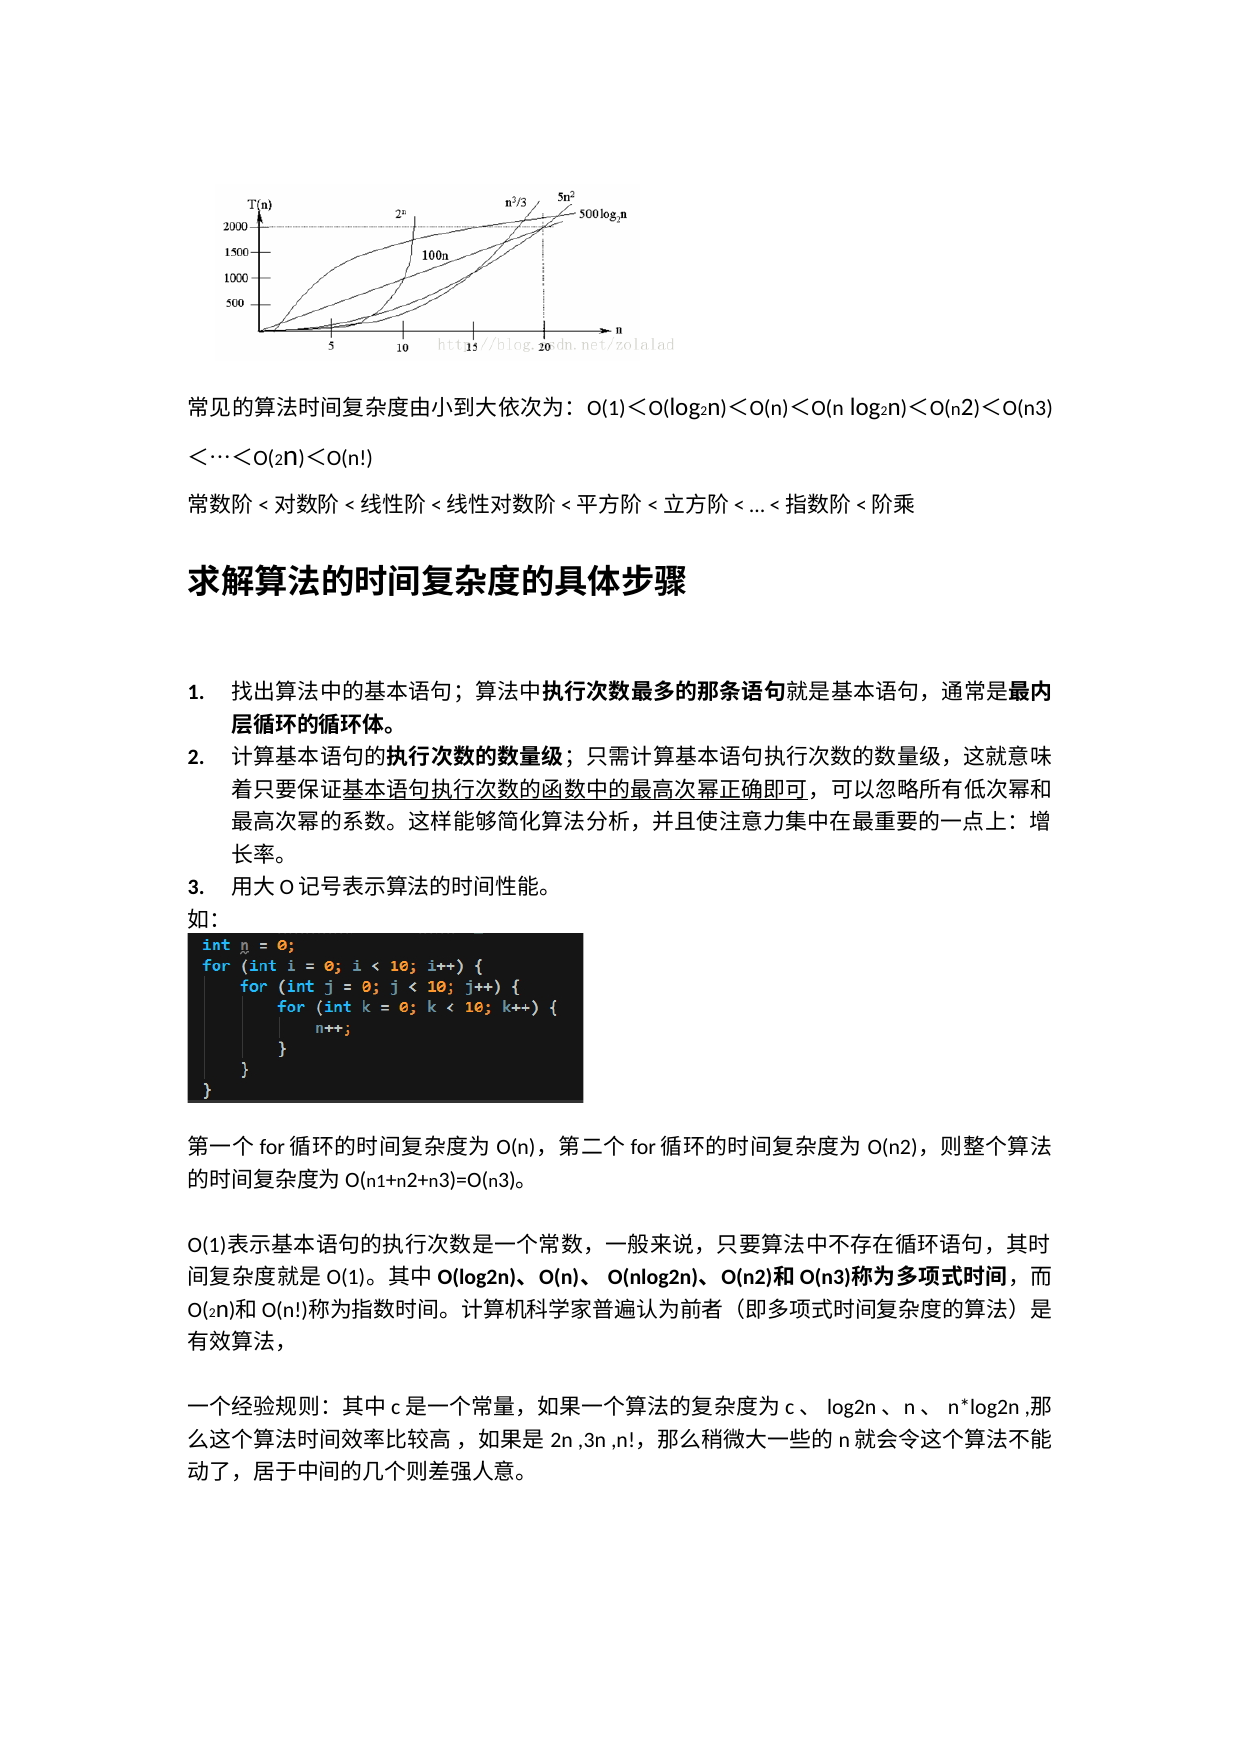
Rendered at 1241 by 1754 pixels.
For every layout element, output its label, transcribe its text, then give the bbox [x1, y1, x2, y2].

subtitle 求解算法的时间复杂度的具体步骤 [187, 547, 1053, 612]
picture [187, 162, 684, 361]
list 计算基本语句的执行次数的数量级；只需计算基本语句执行次数的数量级，这就意味着只要保证基本语句执行次数的函数中的最高次幂正确即可，可以忽略所有低次幂和最高次幂的系数。这样能够简化算法分析，并且使注意力集中在最重要的一点上：增长率。 [187, 739, 1053, 869]
text Ο(1)表示基本语句的执行次数是一个常数，一般来说，只要算法中不存在循环语句，其时间复杂度就是Ο(1)。其中Ο(log2n)、Ο(n)、 Ο(nlog2n)、Ο(n2)和Ο(n3)称为多项式时间，而Ο(2n)和Ο(n!)称为指数时间。计算机科学家普遍认为前者（即多项式时间复杂度的算法）是有效算法， [187, 1226, 1053, 1356]
text 第一个for循环的时间复杂度为Ο(n)，第二个for循环的时间复杂度为Ο(n2)，则整个算法的时间复杂度为Ο(n1+n2+n3)=Ο(n3)。 [187, 1129, 1053, 1194]
picture [187, 933, 584, 1103]
list 找出算法中的基本语句；算法中执行次数最多的那条语句就是基本语句，通常是最内层循环的循环体。 [187, 674, 1053, 739]
list 用大Ο记号表示算法的时间性能。 [187, 869, 1053, 901]
text 如： [187, 901, 1053, 934]
text 常见的算法时间复杂度由小到大依次为：Ο(1)＜Ο(log2n)＜Ο(n)＜Ο(n log2n)＜Ο(n2)＜Ο(n3)＜…＜Ο(2n)＜Ο(n!) [187, 389, 1053, 487]
text 常数阶 < 对数阶 < 线性阶 < 线性对数阶 < 平方阶 < 立方阶 < … < 指数阶 < 阶乘 [187, 487, 1053, 519]
text 一个经验规则：其中c是一个常量，如果一个算法的复杂度为c 、 log2n 、n 、 n*log2n ,那么这个算法时间效率比较高 ，如果是2n ,3n ,n!，那么稍微大一些的n就会令这个算法不能动了，居于中间的几个则差强人意。 [187, 1389, 1053, 1486]
